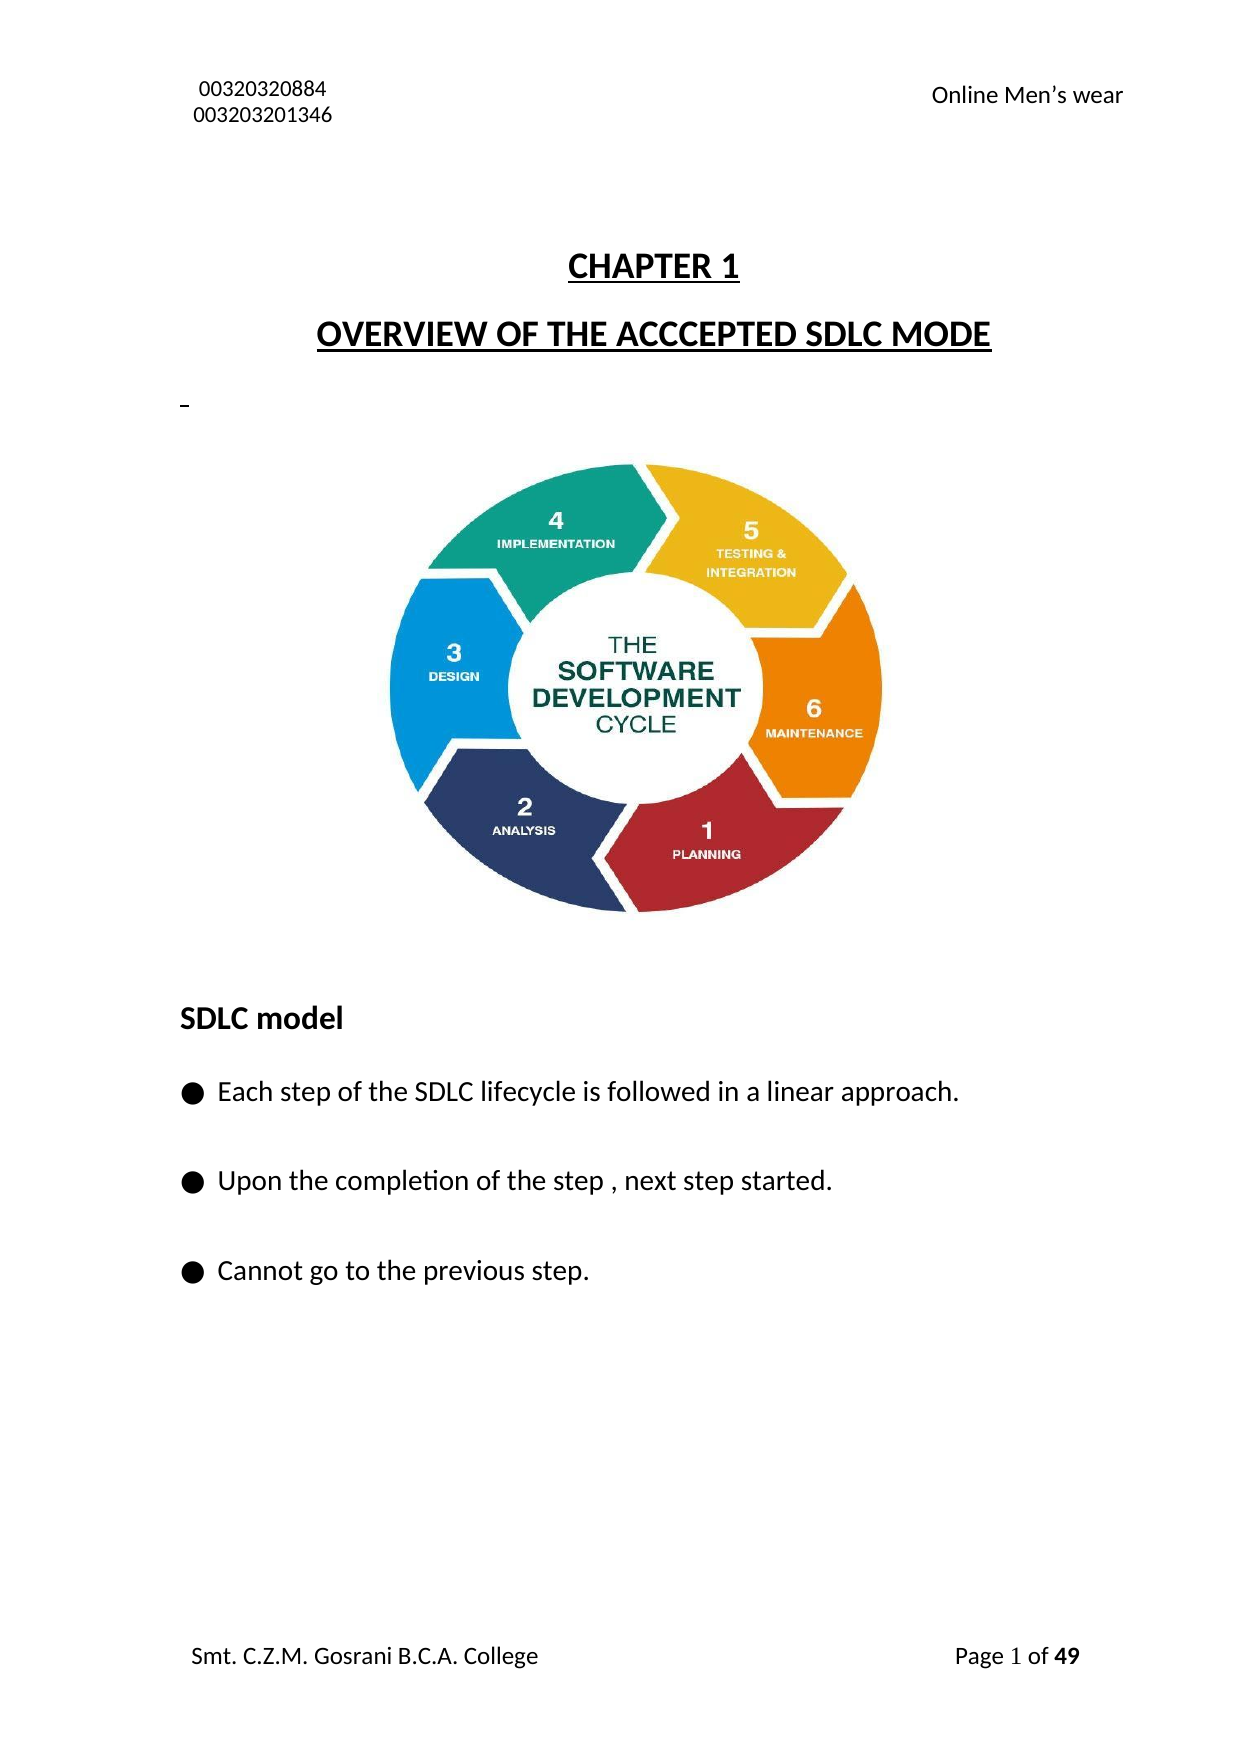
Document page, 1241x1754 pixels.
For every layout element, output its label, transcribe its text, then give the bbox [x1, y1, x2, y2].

picture [377, 453, 893, 922]
text CHAPTER 1 [217, 242, 1090, 287]
list Cannot go to the previous step. [180, 1237, 1090, 1297]
list Each step of the SDLC lifecycle is followed in a linear approach. [180, 1058, 1090, 1118]
text SDLC model [180, 997, 1090, 1038]
text OVERVIEW OF THE ACCCEPTED SDLC MODE [217, 310, 1090, 356]
list Upon the completion of the step , next step started. [180, 1148, 1090, 1207]
